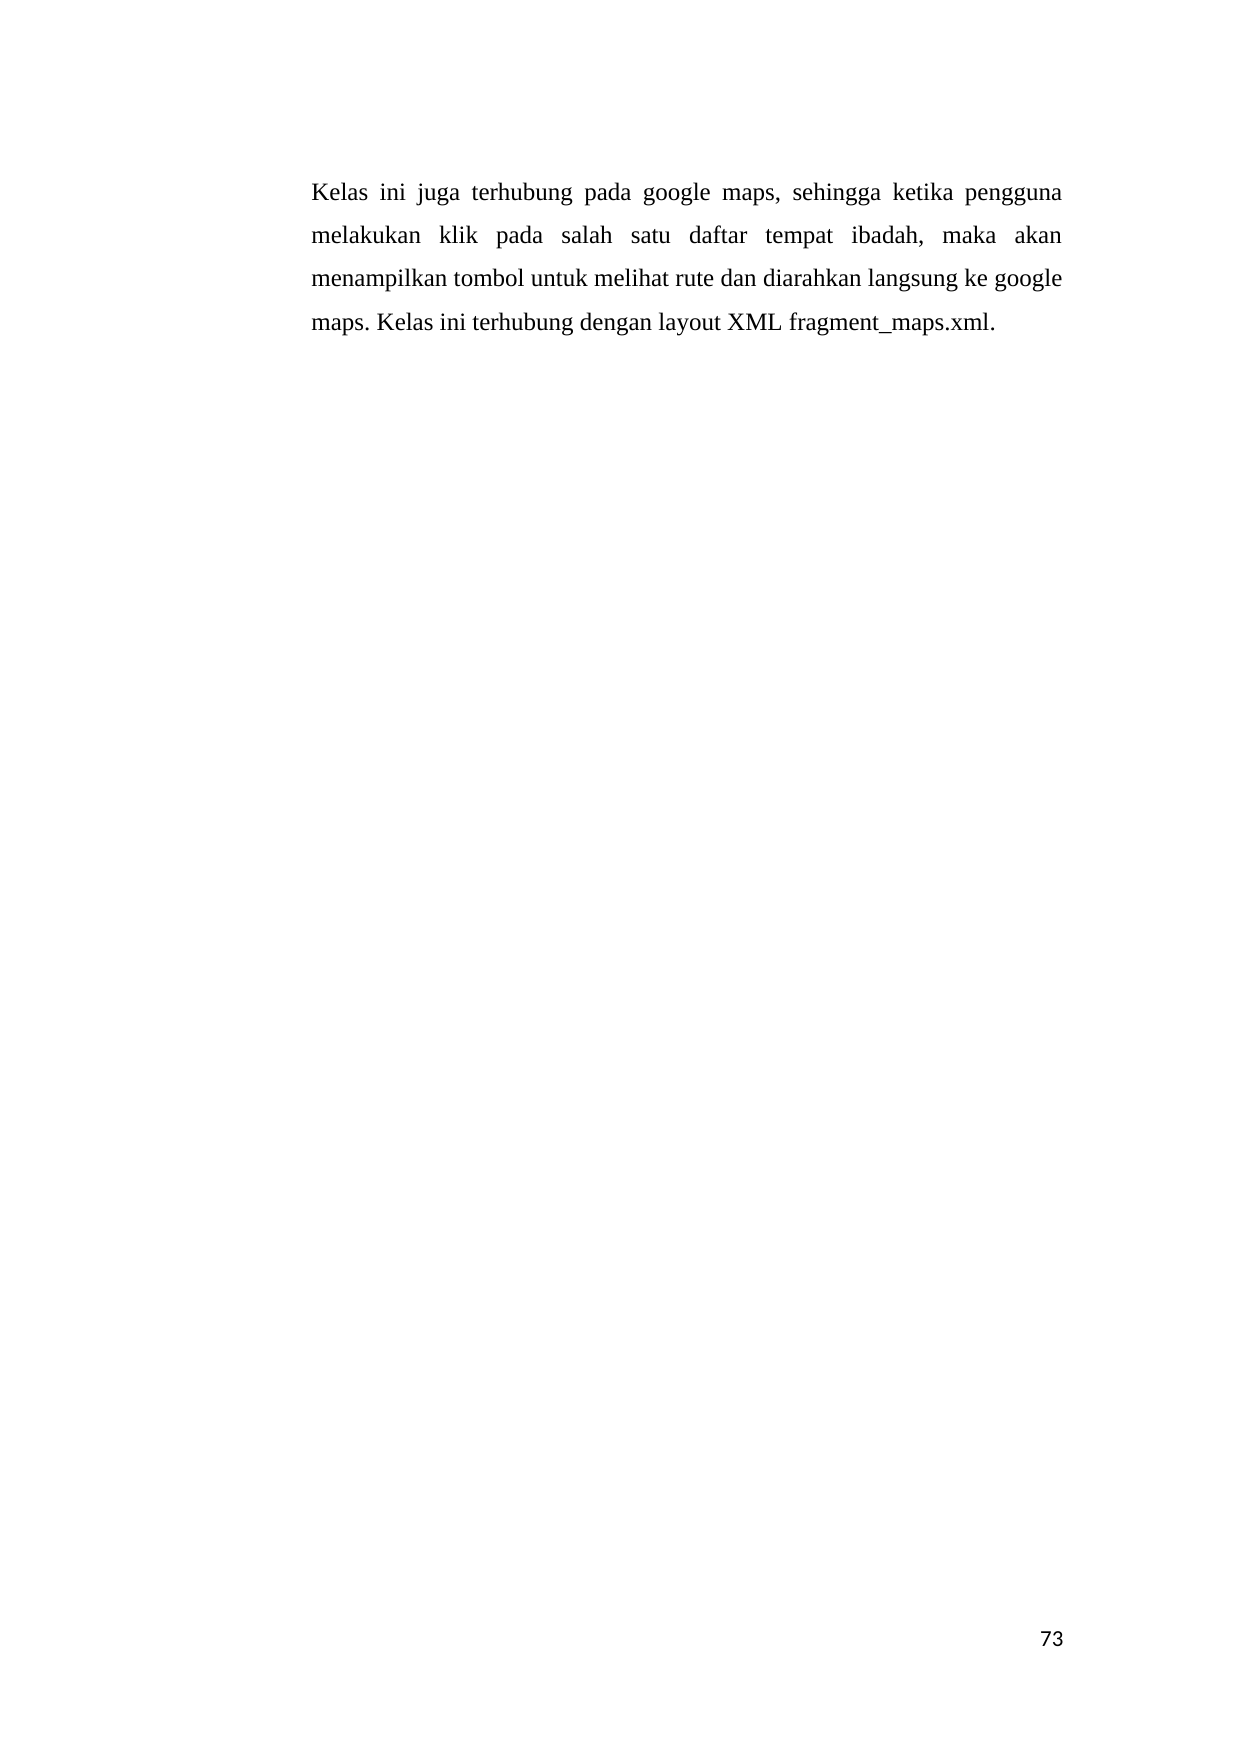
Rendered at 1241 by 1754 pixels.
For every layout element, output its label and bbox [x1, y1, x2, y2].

text [311, 177, 1063, 335]
